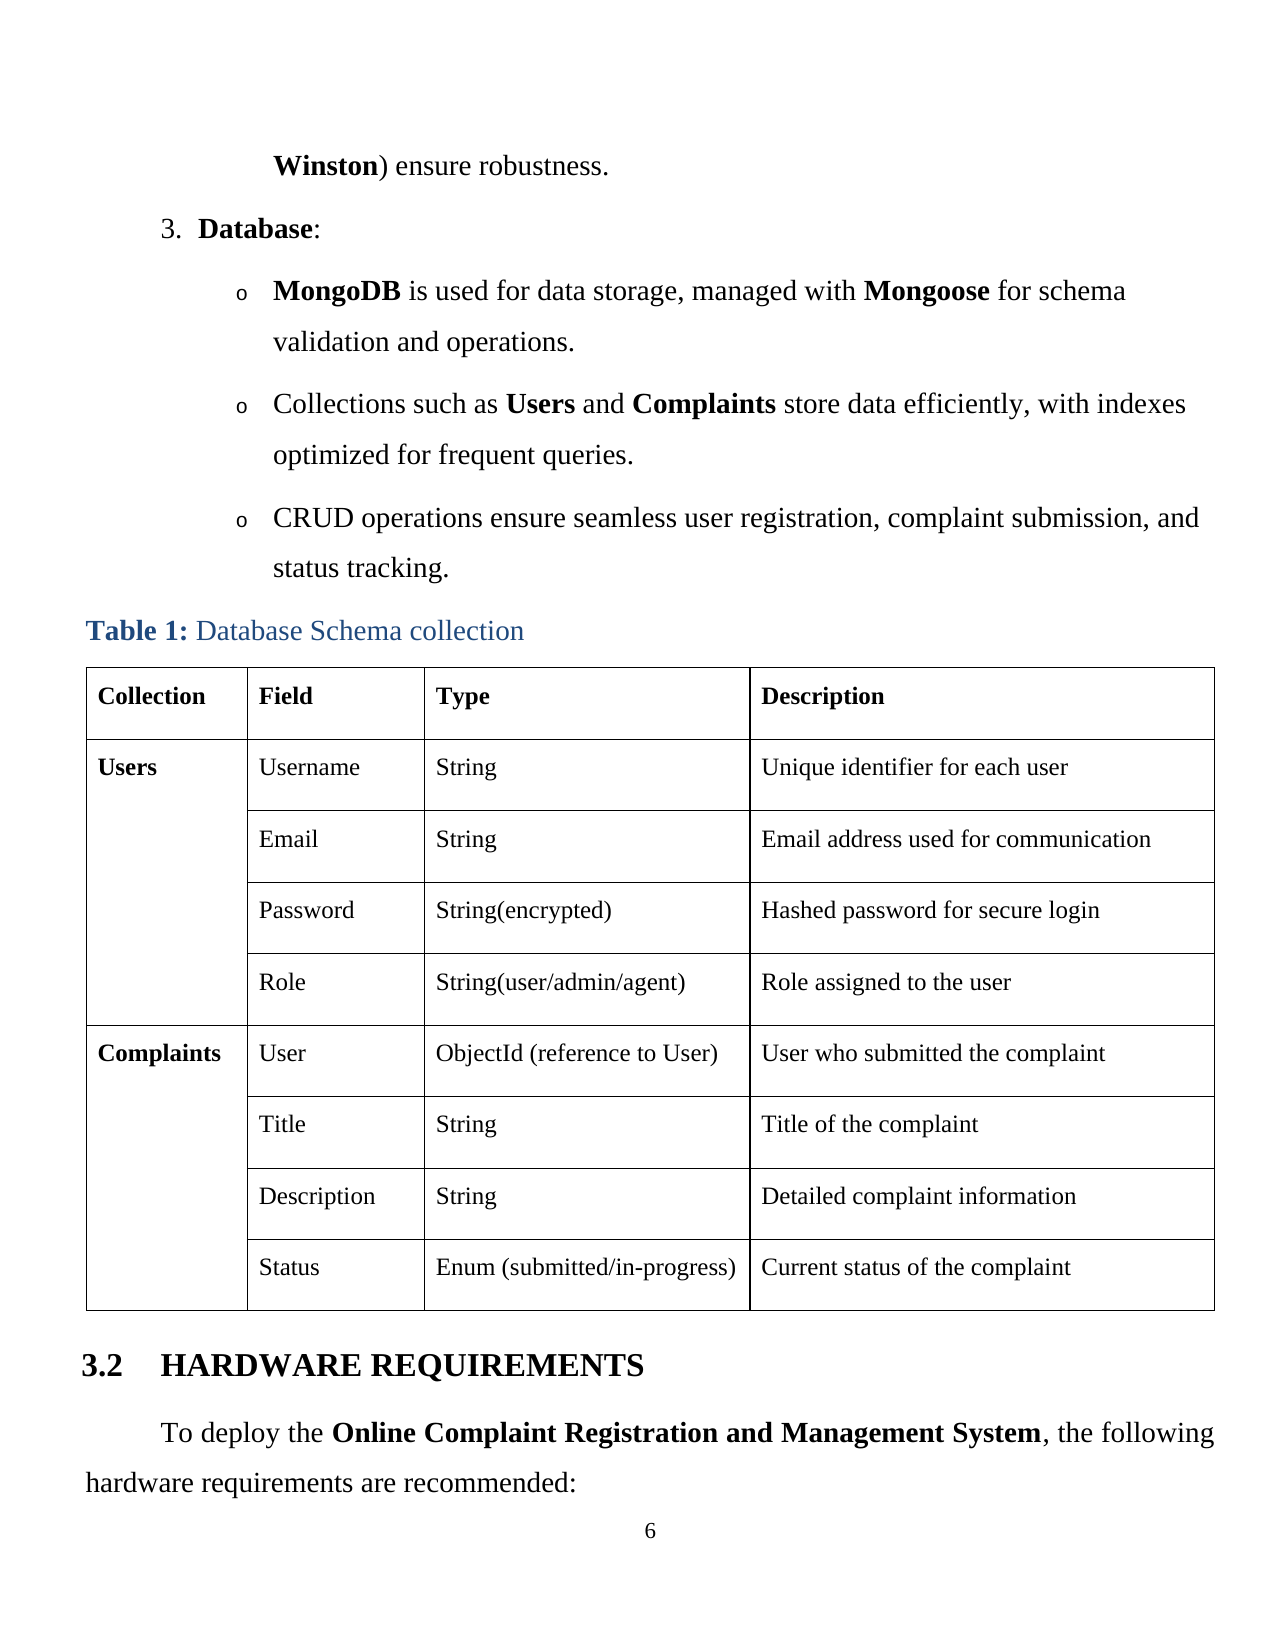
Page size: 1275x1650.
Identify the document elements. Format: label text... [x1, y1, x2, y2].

table_cell User [248, 1026, 424, 1096]
table_cell String(user/admin/agent) [425, 954, 749, 1024]
table_header Description [751, 668, 1214, 739]
subtitle HARDWARE REQUIREMENTS [123, 1345, 1214, 1383]
table_cell Hashed password for secure login [751, 883, 1214, 953]
table_cell Enum (submitted/in-progress) [425, 1240, 749, 1310]
table_cell Username [248, 740, 424, 810]
table_cell User who submitted the complaint [751, 1026, 1214, 1096]
table_cell Password [248, 883, 424, 953]
table_cell Unique identifier for each user [751, 740, 1214, 810]
table_cell Title [248, 1097, 424, 1167]
table_cell Complaints [87, 1026, 247, 1310]
table_cell Users [87, 740, 247, 1024]
list CRUD operations ensure seamless user registration, complaint submission, and status tracking. [235, 500, 1214, 584]
table_header Type [425, 668, 749, 739]
text To deploy the Online Complaint Registration and Management System, the following hardware requirements are recommended: [85, 1415, 1214, 1499]
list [235, 148, 1214, 181]
table_cell String [425, 740, 749, 810]
table_header Field [248, 668, 424, 739]
table_cell Status [248, 1240, 424, 1310]
table_cell ObjectId (reference to User) [425, 1026, 749, 1096]
table_cell String [425, 1097, 749, 1167]
table_cell String(encrypted) [425, 883, 749, 953]
table_header Collection [87, 668, 247, 739]
table_cell Role [248, 954, 424, 1024]
table_cell Email [248, 811, 424, 882]
list Database: [160, 211, 1214, 244]
table_cell Description [248, 1169, 424, 1239]
table_cell Current status of the complaint [751, 1240, 1214, 1310]
list Collections such as Users and Complaints store data efficiently, with indexes optimized for frequent queries. [235, 387, 1214, 471]
table_cell Title of the complaint [751, 1097, 1214, 1167]
table_cell String [425, 1169, 749, 1239]
table_cell Email address used for communication [751, 811, 1214, 882]
list MongoDB is used for data storage, managed with Mongoose for schema validation and operations. [235, 273, 1214, 357]
table_cell Role assigned to the user [751, 954, 1214, 1024]
table_cell Detailed complaint information [751, 1169, 1214, 1239]
table_cell String [425, 811, 749, 882]
text Table 1: Database Schema collection [85, 613, 1214, 646]
